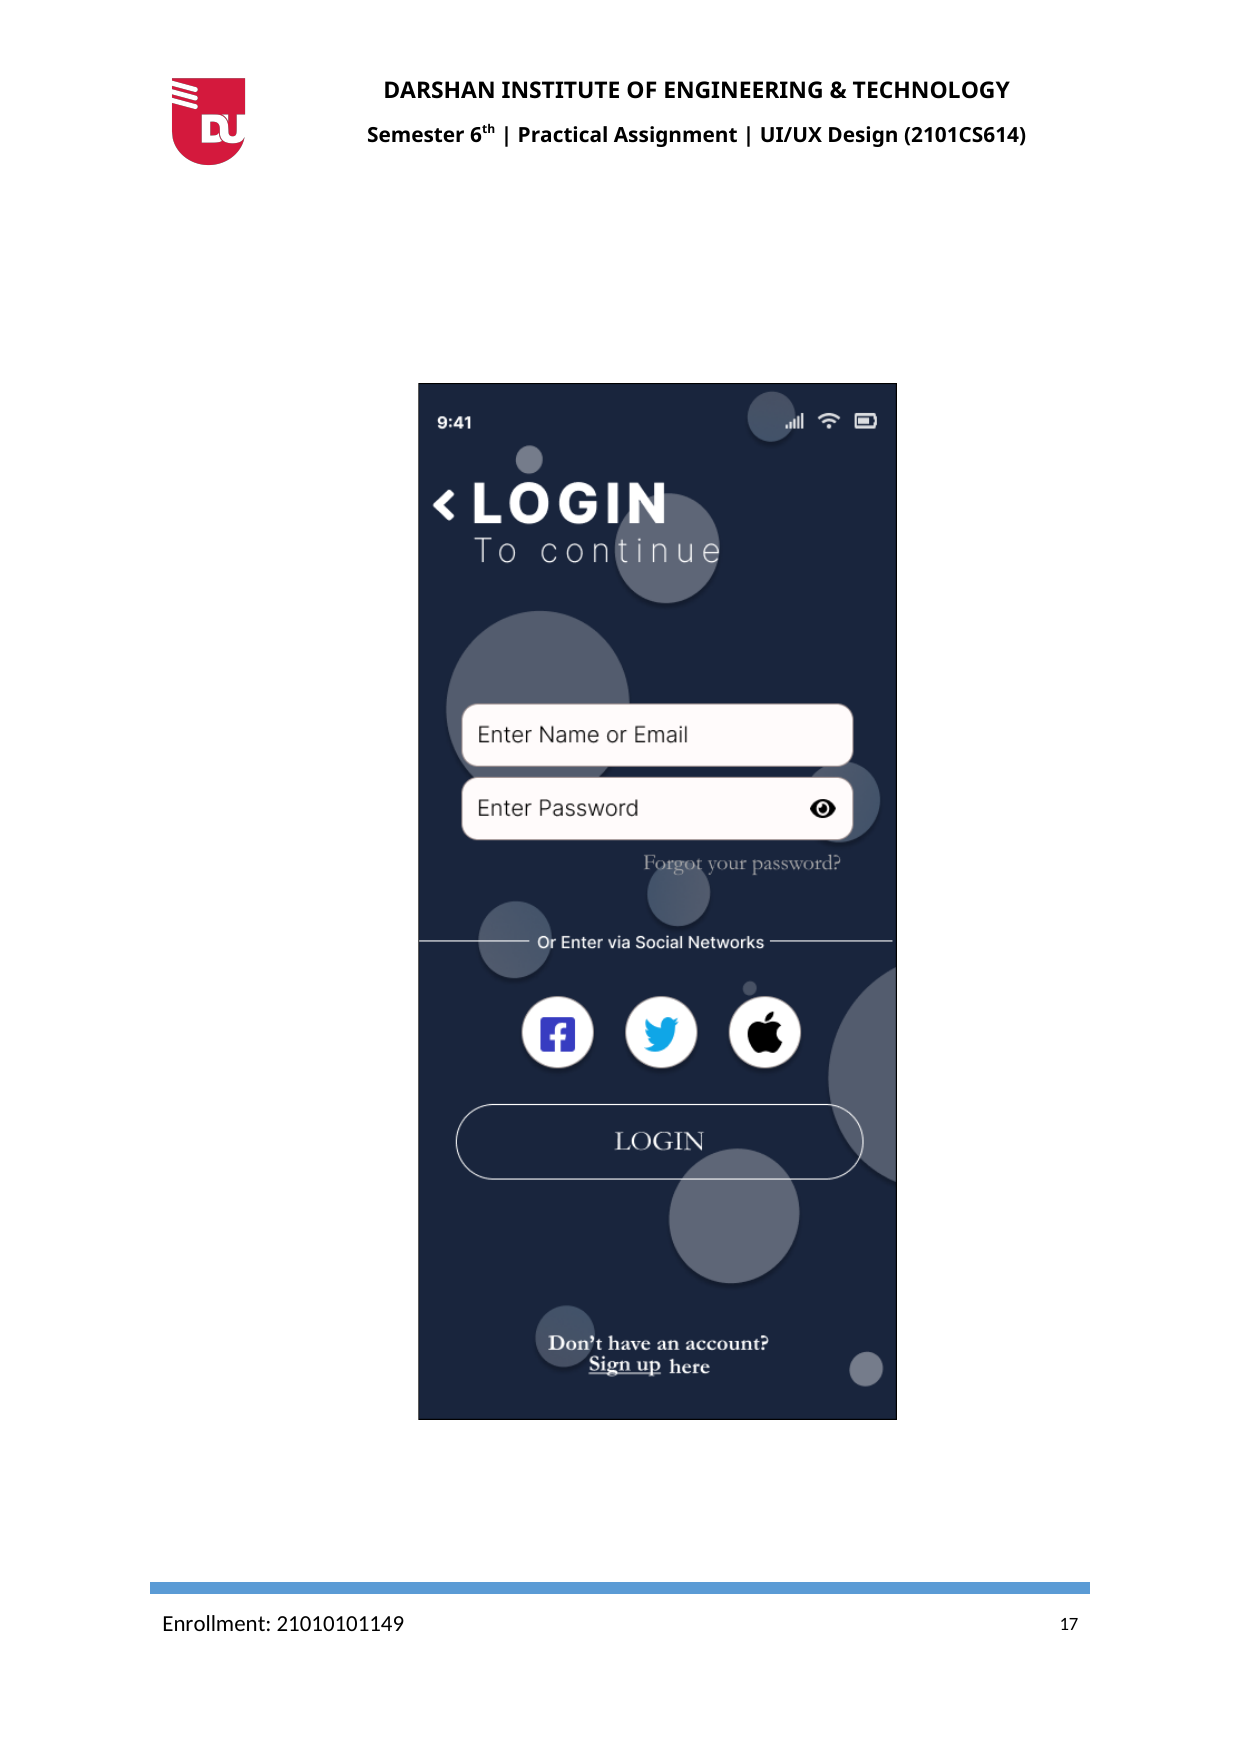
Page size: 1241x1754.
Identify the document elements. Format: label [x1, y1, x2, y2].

picture [418, 383, 897, 1420]
picture [161, 73, 256, 169]
